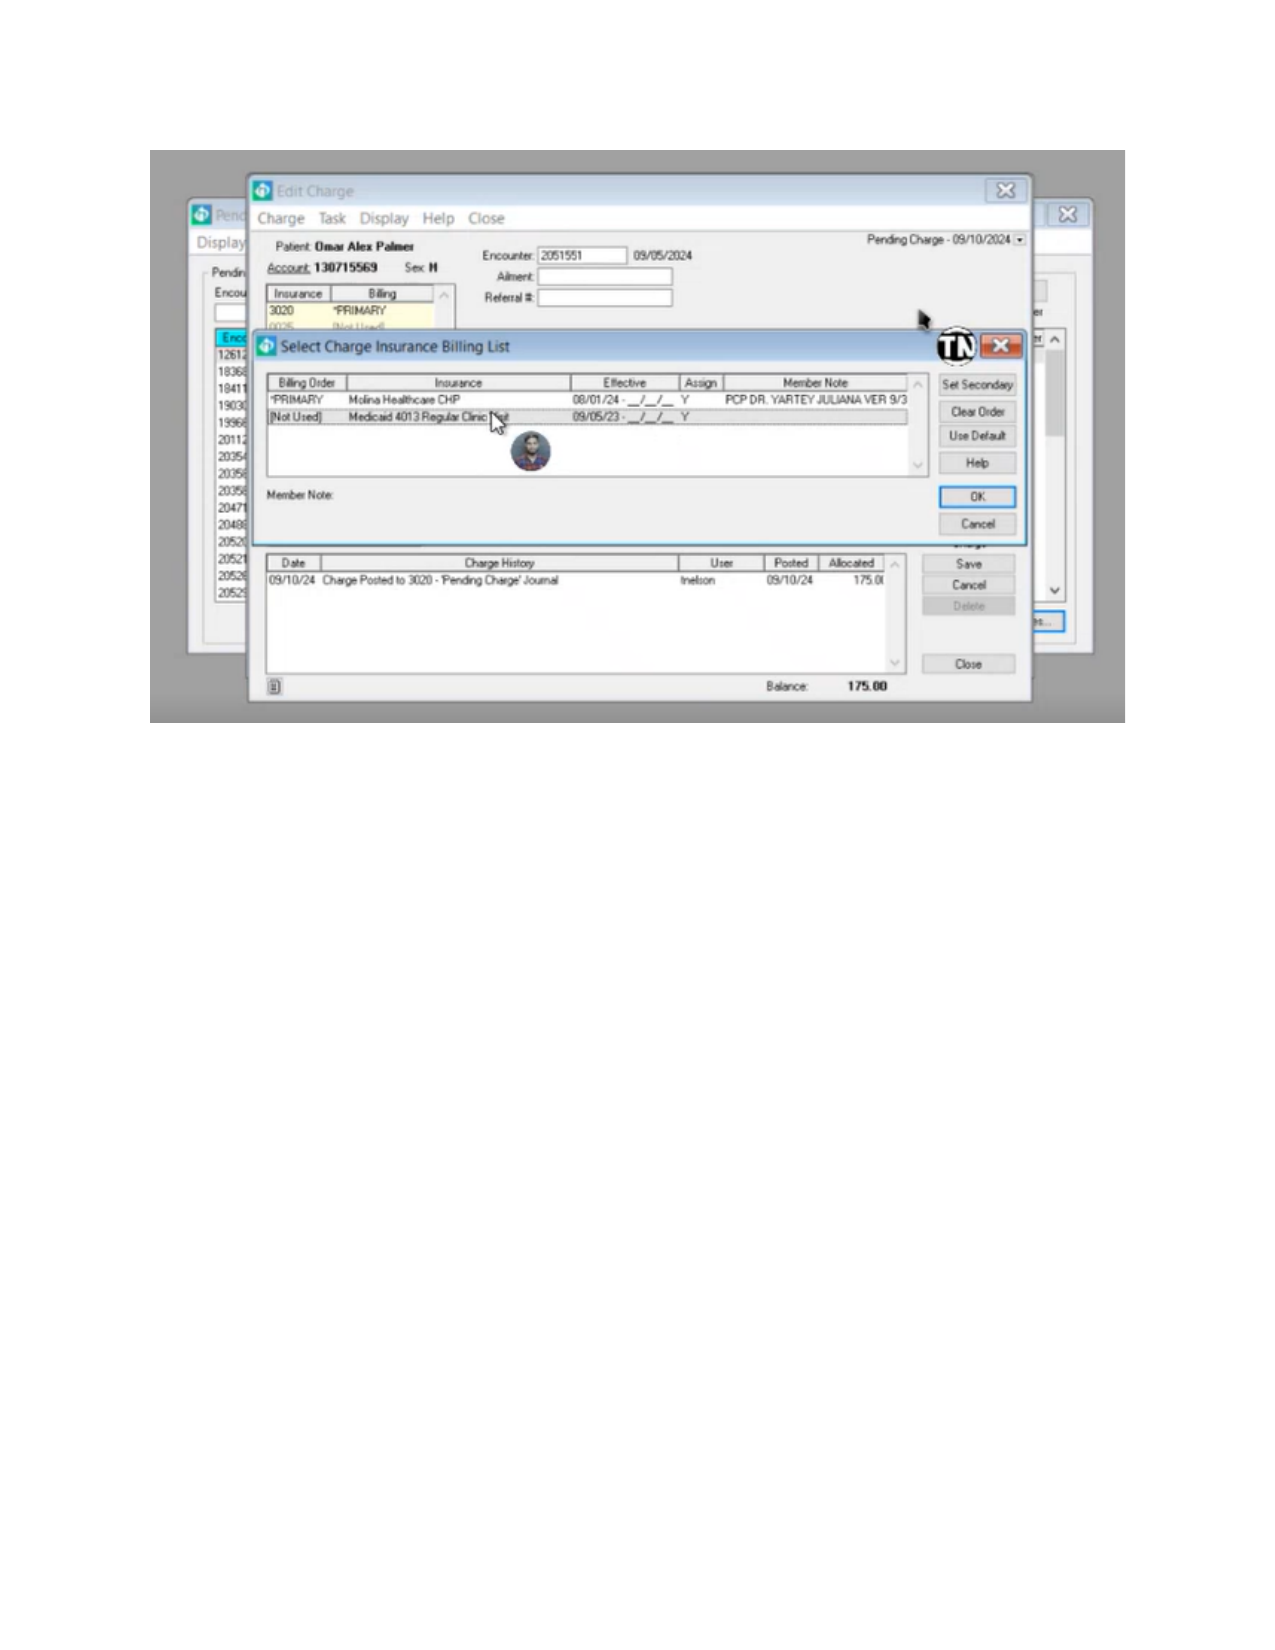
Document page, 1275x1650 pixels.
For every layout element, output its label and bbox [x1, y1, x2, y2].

picture [150, 150, 1125, 723]
